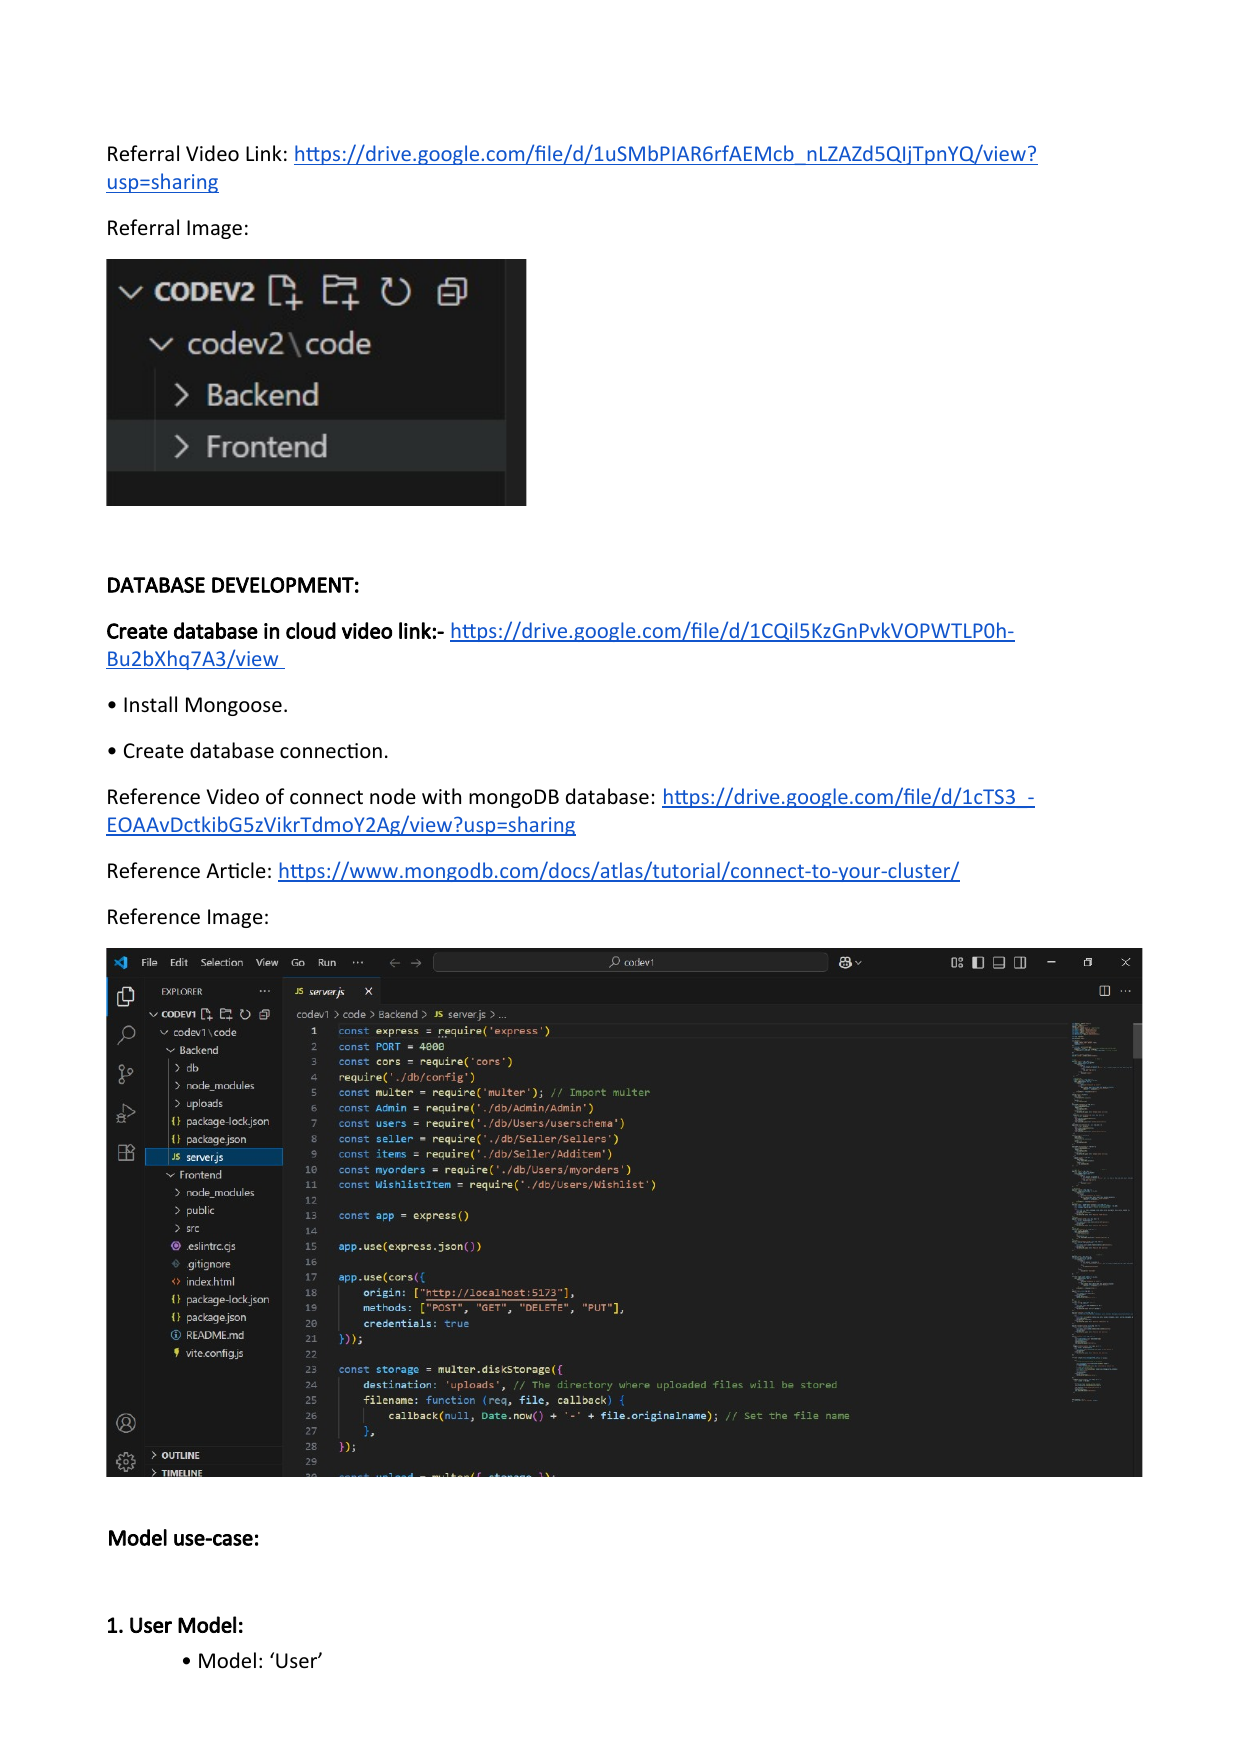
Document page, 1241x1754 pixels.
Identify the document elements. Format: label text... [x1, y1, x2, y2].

text Reference Image: [106, 902, 1143, 930]
text Model use-case: [107, 1523, 1143, 1551]
subtitle DATABASE DEVELOPMENT: [106, 570, 1143, 598]
text • Create database connection. [106, 736, 1143, 764]
picture [106, 259, 527, 506]
text Reference Video of connect node with mongoDB database: https://drive.google.com/file/d/1cTS3_-EOAAvDctkibG5zVikrTdmoY2Ag/view?usp=sharing [106, 782, 1143, 838]
text 1. User Model: [106, 1610, 1143, 1638]
text Referral Image: [106, 213, 1143, 241]
text • Install Mongoose. [106, 690, 1143, 718]
text Create database in cloud video link:- https://drive.google.com/file/d/1CQil5KzGnPvkVOPWTLP0h-Bu2bXhq7A3/view [106, 616, 1143, 672]
picture [106, 948, 1143, 1477]
text • Model: ‘User’ [181, 1646, 1143, 1674]
text Referral Video Link: https://drive.google.com/file/d/1uSMbPIAR6rfAEMcb_nLZAZd5QIjTpnYQ/view?usp=sharing [106, 139, 1143, 196]
text Reference Article: https://www.mongodb.com/docs/atlas/tutorial/connect-to-your-cluster/ [106, 856, 1143, 884]
